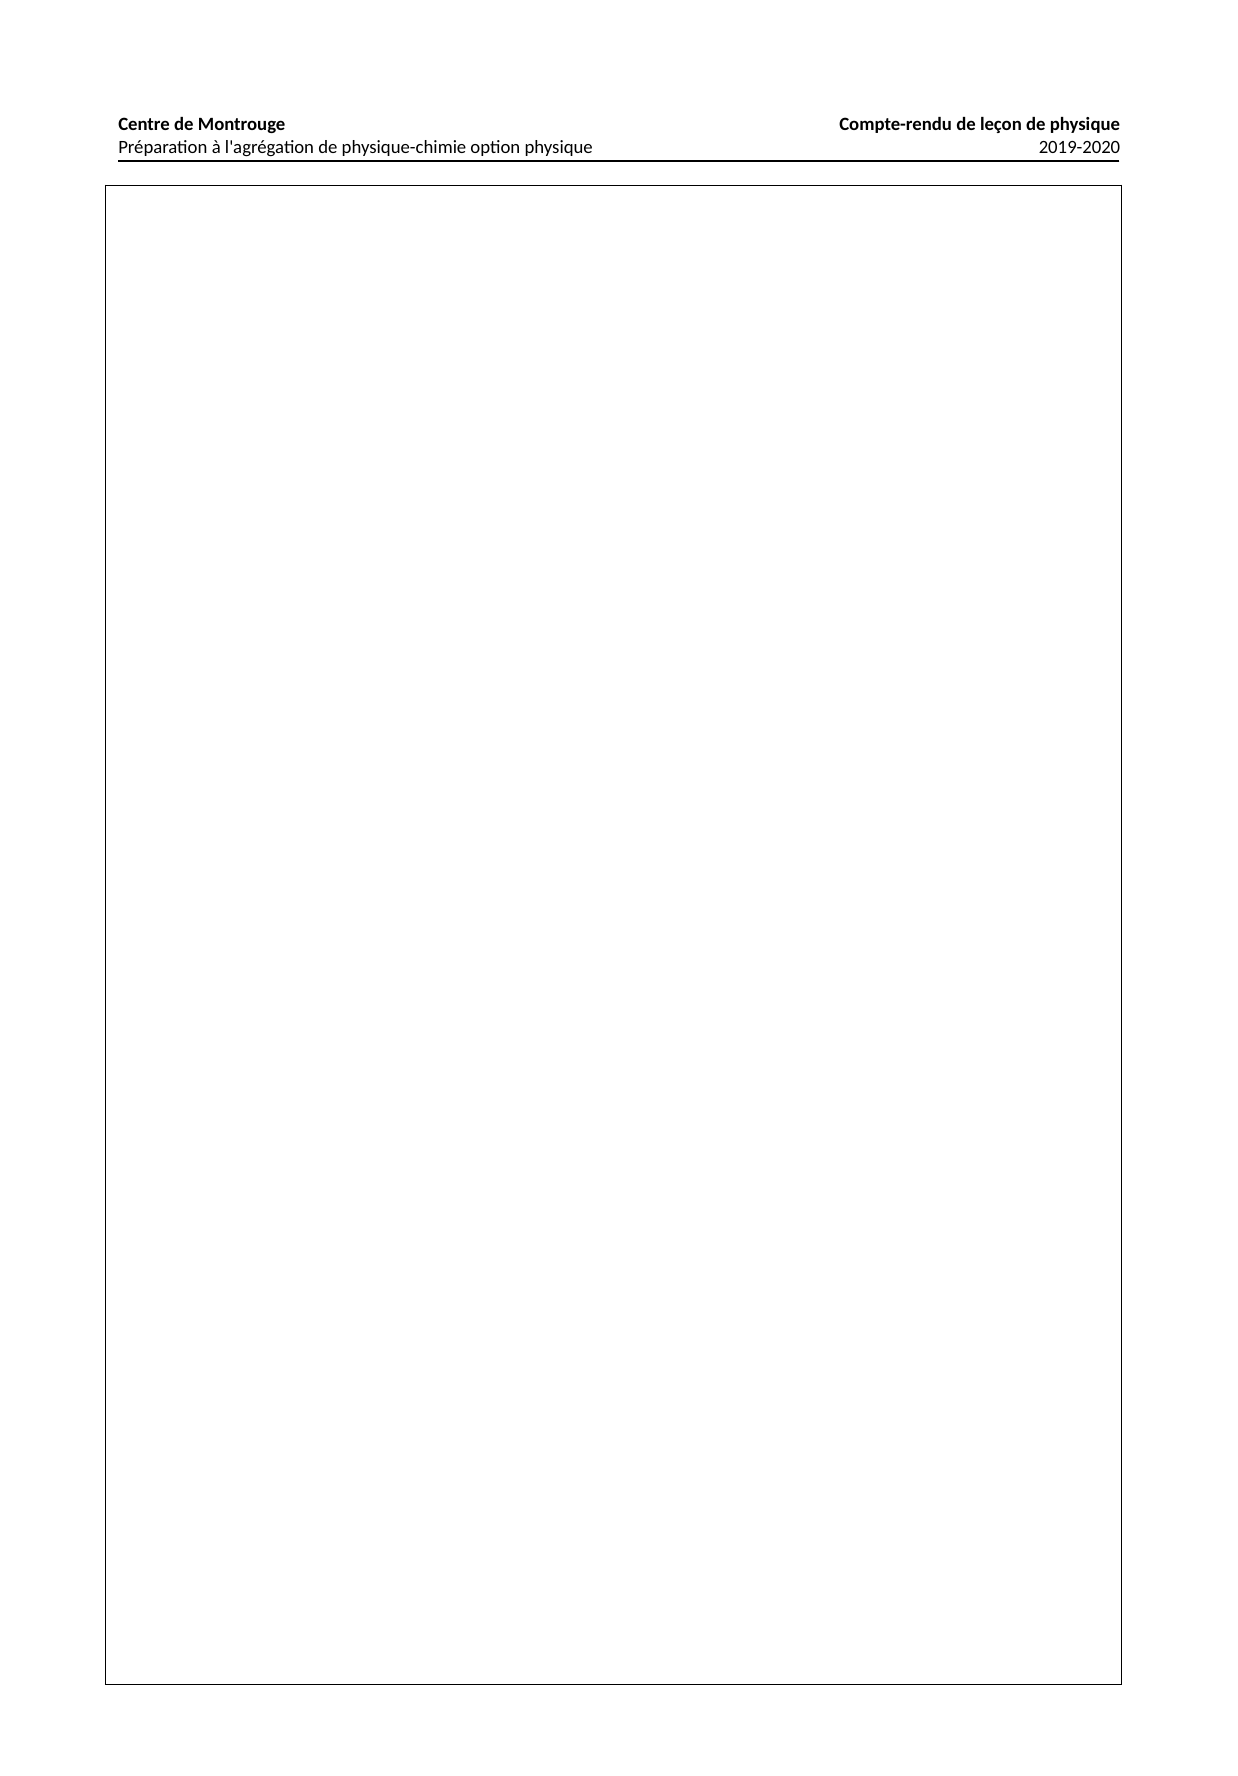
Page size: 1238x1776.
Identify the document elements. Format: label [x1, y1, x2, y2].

table_cell [106, 186, 1121, 1684]
